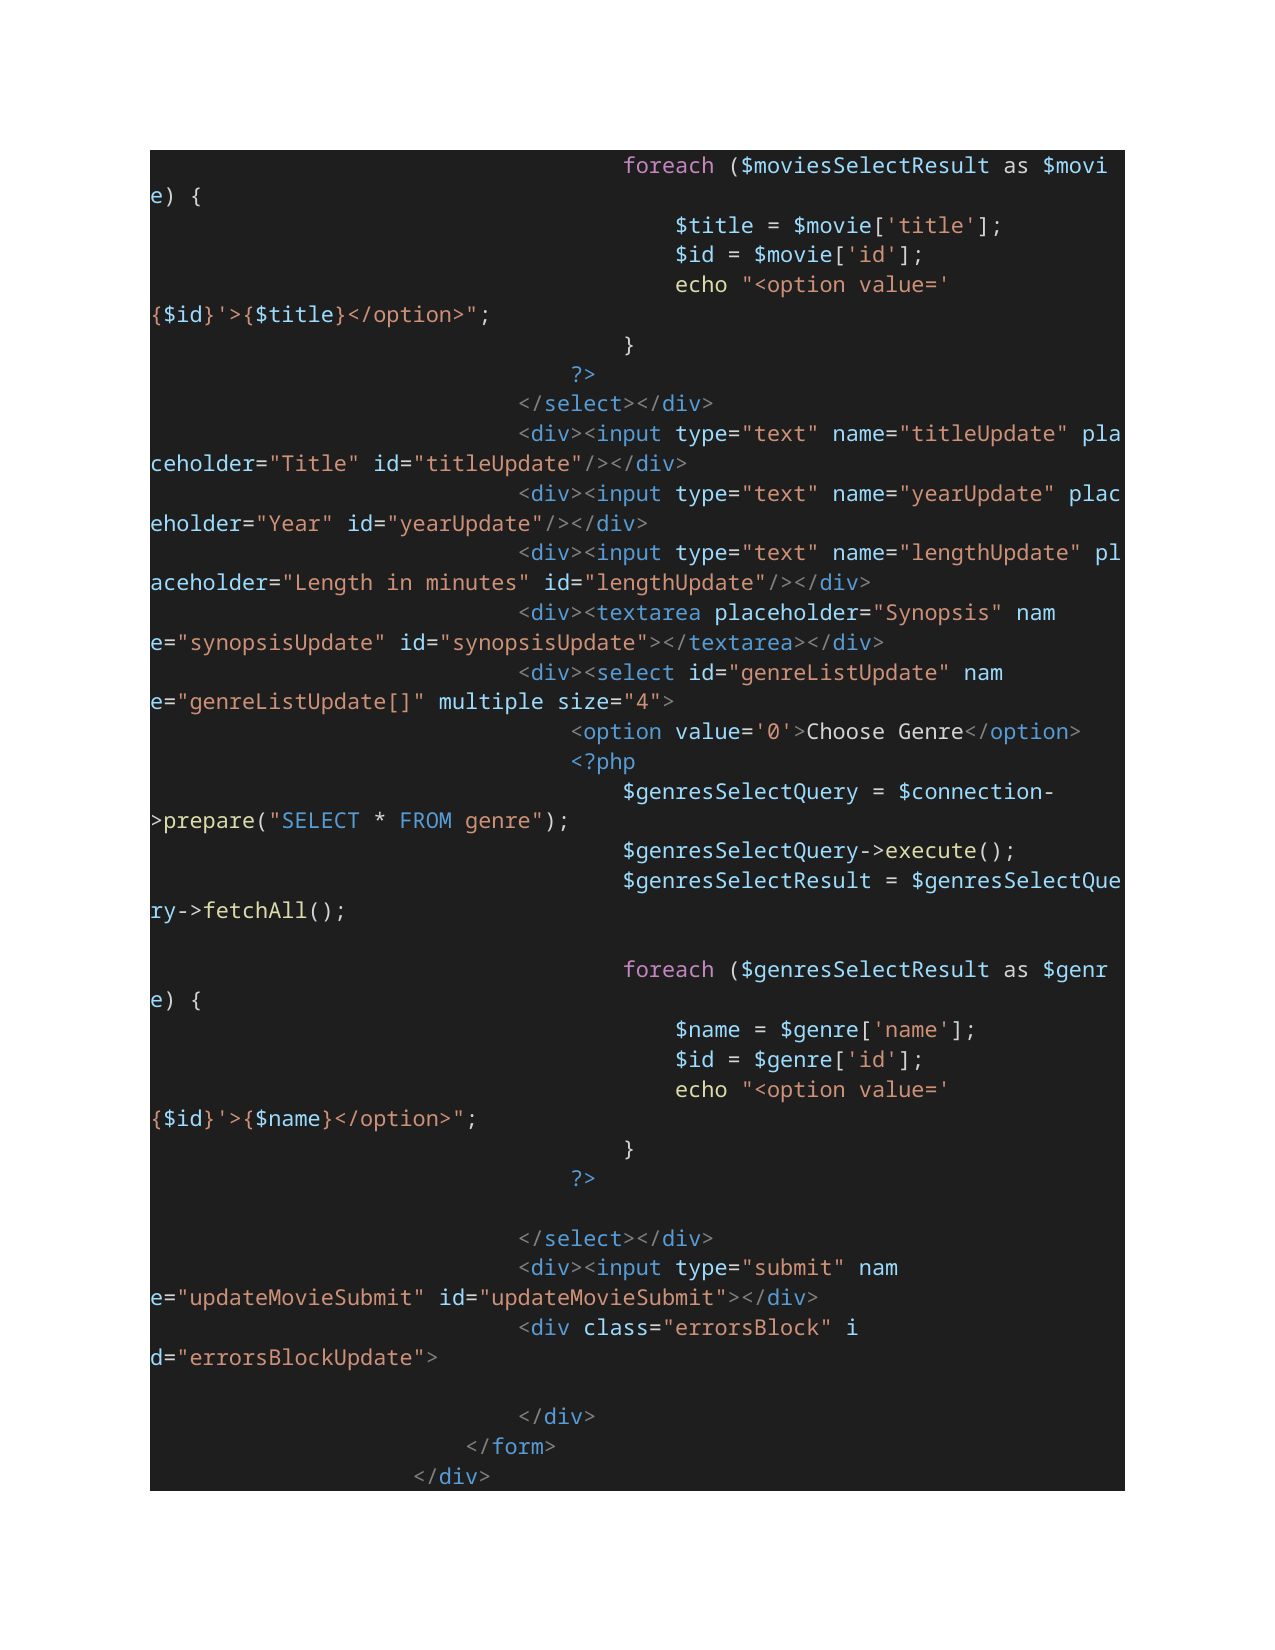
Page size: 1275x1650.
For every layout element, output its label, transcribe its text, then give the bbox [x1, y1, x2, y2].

text </div> [150, 1401, 1125, 1431]
text $genresSelectQuery->execute(); [150, 835, 1125, 865]
text $id = $genre['id']; [150, 1044, 1125, 1073]
text <div><input type="text" name="titleUpdate" placeholder="Title" id="titleUpdate"/></div> [150, 418, 1125, 478]
text </div> [150, 1461, 1125, 1491]
text } [150, 329, 1125, 358]
text <div class="errorsBlock" id="errorsBlockUpdate"> [150, 1312, 1125, 1371]
text foreach ($genresSelectResult as $genre) { [150, 954, 1125, 1014]
text $title = $movie['title']; [150, 209, 1125, 239]
text ?> [150, 358, 1125, 388]
text $name = $genre['name']; [150, 1014, 1125, 1044]
text <div><select id="genreListUpdate" name="genreListUpdate[]" multiple size="4"> [150, 656, 1125, 716]
text echo "<option value='{$id}'>{$title}</option>"; [150, 269, 1125, 329]
text <div><textarea placeholder="Synopsis" name="synopsisUpdate" id="synopsisUpdate"></textarea></div> [150, 597, 1125, 656]
text <option value='0'>Choose Genre</option> [150, 716, 1125, 746]
text <?php [150, 746, 1125, 776]
text </select></div> [150, 388, 1125, 418]
text <div><input type="text" name="yearUpdate" placeholder="Year" id="yearUpdate"/></div> [150, 478, 1125, 537]
text <div><input type="text" name="lengthUpdate" placeholder="Length in minutes" id="lengthUpdate"/></div> [150, 537, 1125, 597]
text <div><input type="submit" name="updateMovieSubmit" id="updateMovieSubmit"></div> [150, 1252, 1125, 1312]
text </form> [150, 1431, 1125, 1461]
text $genresSelectResult = $genresSelectQuery->fetchAll(); [150, 865, 1125, 924]
text echo "<option value='{$id}'>{$name}</option>"; [150, 1073, 1125, 1133]
text ?> [150, 1163, 1125, 1193]
text $genresSelectQuery = $connection->prepare("SELECT * FROM genre"); [150, 776, 1125, 835]
text } [150, 1133, 1125, 1163]
text foreach ($moviesSelectResult as $movie) { [150, 150, 1125, 209]
text $id = $movie['id']; [150, 239, 1125, 269]
text </select></div> [150, 1222, 1125, 1252]
